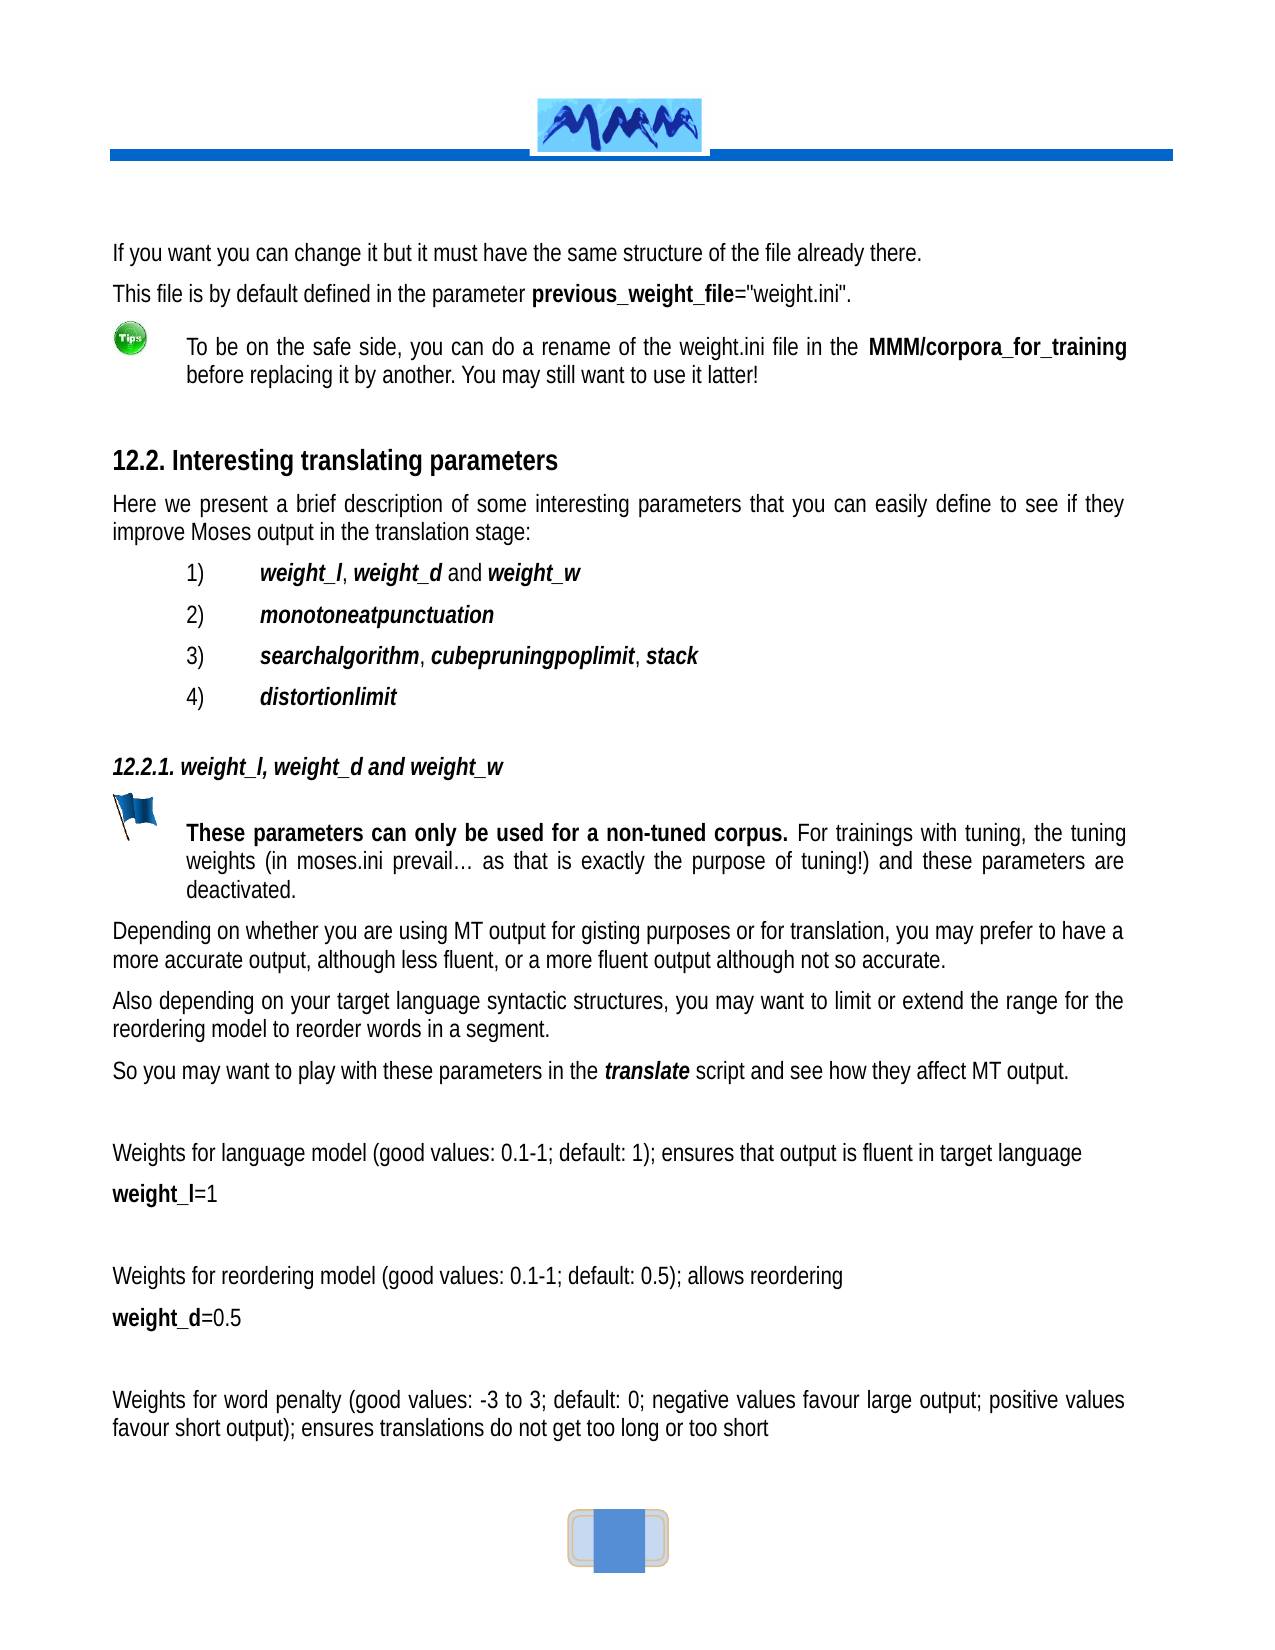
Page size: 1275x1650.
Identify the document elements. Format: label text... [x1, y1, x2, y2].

text weight_l=1 [112, 1179, 1127, 1208]
text To be on the safe side, you can do a rename of the weight.ini file in the MMM/corpora_for_training before replacing it by another. You may still want to use it latter! [112, 320, 1127, 389]
text Weights for reordering model (good values: 0.1-1; default: 0.5); allows reordering [112, 1261, 1127, 1290]
text Here we present a brief description of some interesting parameters that you can easily define to see if they improve Moses output in the translation stage: [112, 489, 1127, 546]
text 1) weight_l, weight_d and weight_w [112, 558, 1127, 587]
picture [112, 792, 157, 841]
text These parameters can only be used for a non-tuned corpus. For trainings with tuning, the tuning weights (in moses.ini prevail… as that is exactly the purpose of tuning!) and these parameters are deactivated. [112, 793, 1127, 903]
text 4) distortionlimit [112, 682, 1127, 711]
text So you may want to play with these parameters in the translate script and see how they affect MT output. [112, 1056, 1127, 1084]
text 3) searchalgorithm, cubepruningpoplimit, stack [112, 641, 1127, 669]
picture [112, 320, 148, 356]
text Also depending on your target language syntactic structures, you may want to limit or extend the range for the reordering model to reorder words in a segment. [112, 986, 1127, 1043]
text Depending on whether you are using MT output for gisting purposes or for translation, you may prefer to have a more accurate output, although less fluent, or a more fluent output although not so accurate. [112, 916, 1127, 973]
text weight_d=0.5 [112, 1302, 1127, 1331]
picture [529, 87, 710, 156]
text Weights for word penalty (good values: -3 to 3; default: 0; negative values favour large output; positive values favour short output); ensures translations do not get too long or too short [112, 1385, 1127, 1442]
subtitle 12.2. Interesting translating parameters [112, 443, 1127, 476]
subtitle 12.2.1. weight_l, weight_d and weight_w [112, 752, 1127, 780]
text If you want you can change it but it must have the same structure of the file already there. [112, 238, 1127, 266]
text Weights for language model (good values: 0.1-1; default: 1); ensures that output is fluent in target language [112, 1138, 1127, 1167]
text This file is by default defined in the parameter previous_weight_file="weight.ini". [112, 279, 1127, 307]
text 2) monotoneatpunctuation [112, 599, 1127, 628]
